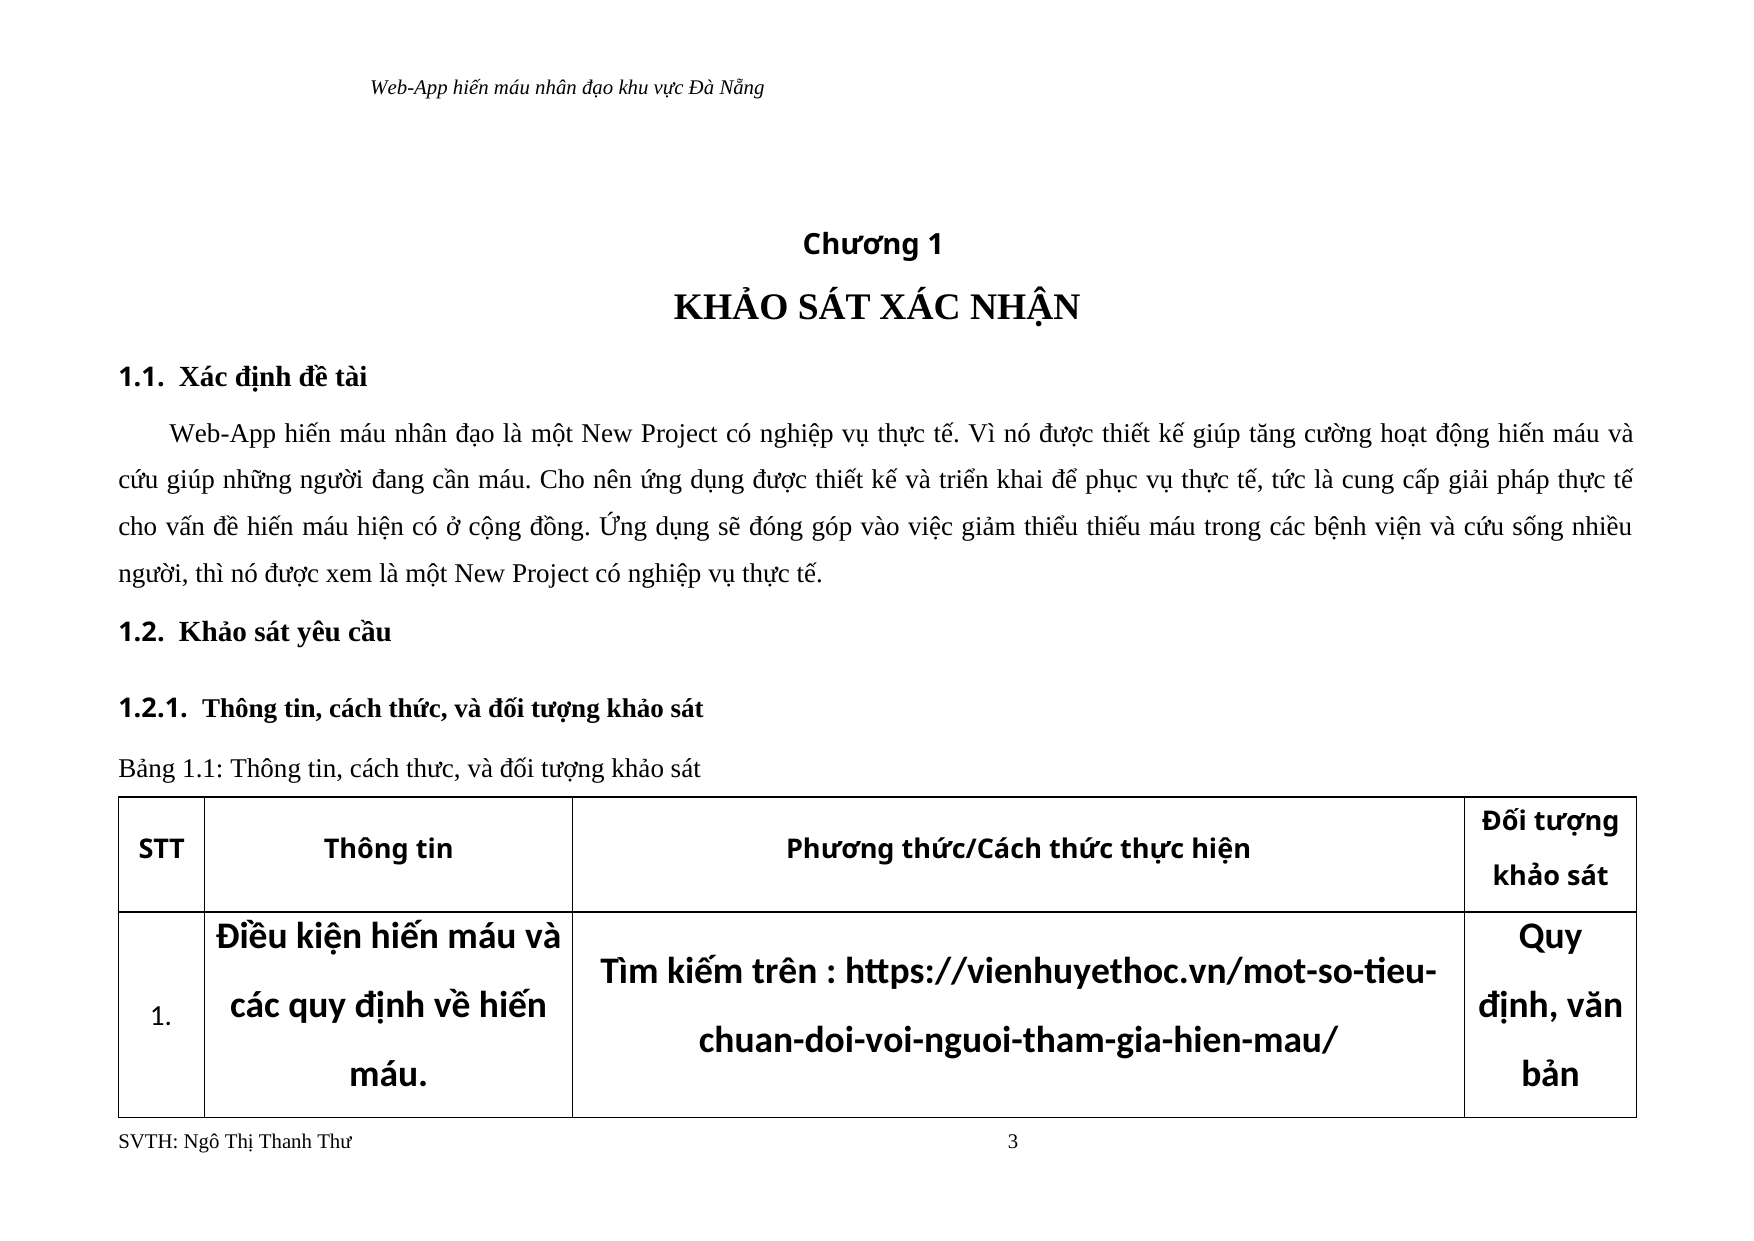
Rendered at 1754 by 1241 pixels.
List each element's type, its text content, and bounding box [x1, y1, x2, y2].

table_header Thông tin [205, 798, 572, 911]
table_cell Quy định, văn bản [1465, 913, 1636, 1117]
table_header STT [119, 798, 204, 911]
table_cell [119, 913, 204, 1117]
table_cell Điều kiện hiến máu và các quy định về hiến máu. [205, 913, 572, 1117]
subtitle Thông tin, cách thưc, và đối tượng khảo sát [118, 752, 1636, 783]
table_header Phương thức/Cách thức thực hiện [573, 798, 1464, 911]
subtitle Xác định đề tài [118, 357, 1636, 394]
table_header Đối tượng khảo sát [1465, 798, 1636, 911]
subtitle Khảo sát yêu cầu [118, 612, 1636, 649]
table_cell Tìm kiếm trên : https://vienhuyethoc.vn/mot-so-tieu-chuan-doi-voi-nguoi-tham-gia-hien-mau/ [573, 913, 1464, 1117]
subtitle khảo sát xác nhận [118, 219, 1636, 328]
text Web-App hiến máu nhân đạo là một New Project có nghiệp vụ thực tế. Vì nó được thiết kế giúp tăng cường hoạt động hiến máu và cứu giúp những người đang cần máu. Cho nên ứng dụng được thiết kế và triển khai để phục vụ thực tế, tức là cung cấp giải pháp thực tế cho vấn đề hiến máu hiện có ở cộng đồng. Ứng dụng sẽ đóng góp vào việc giảm thiểu thiếu máu trong các bệnh viện và cứu sống nhiều người, thì nó được xem là một New Project có nghiệp vụ thực tế. [118, 417, 1636, 588]
subtitle Thông tin, cách thức, và đối tượng khảo sát [118, 688, 1636, 725]
